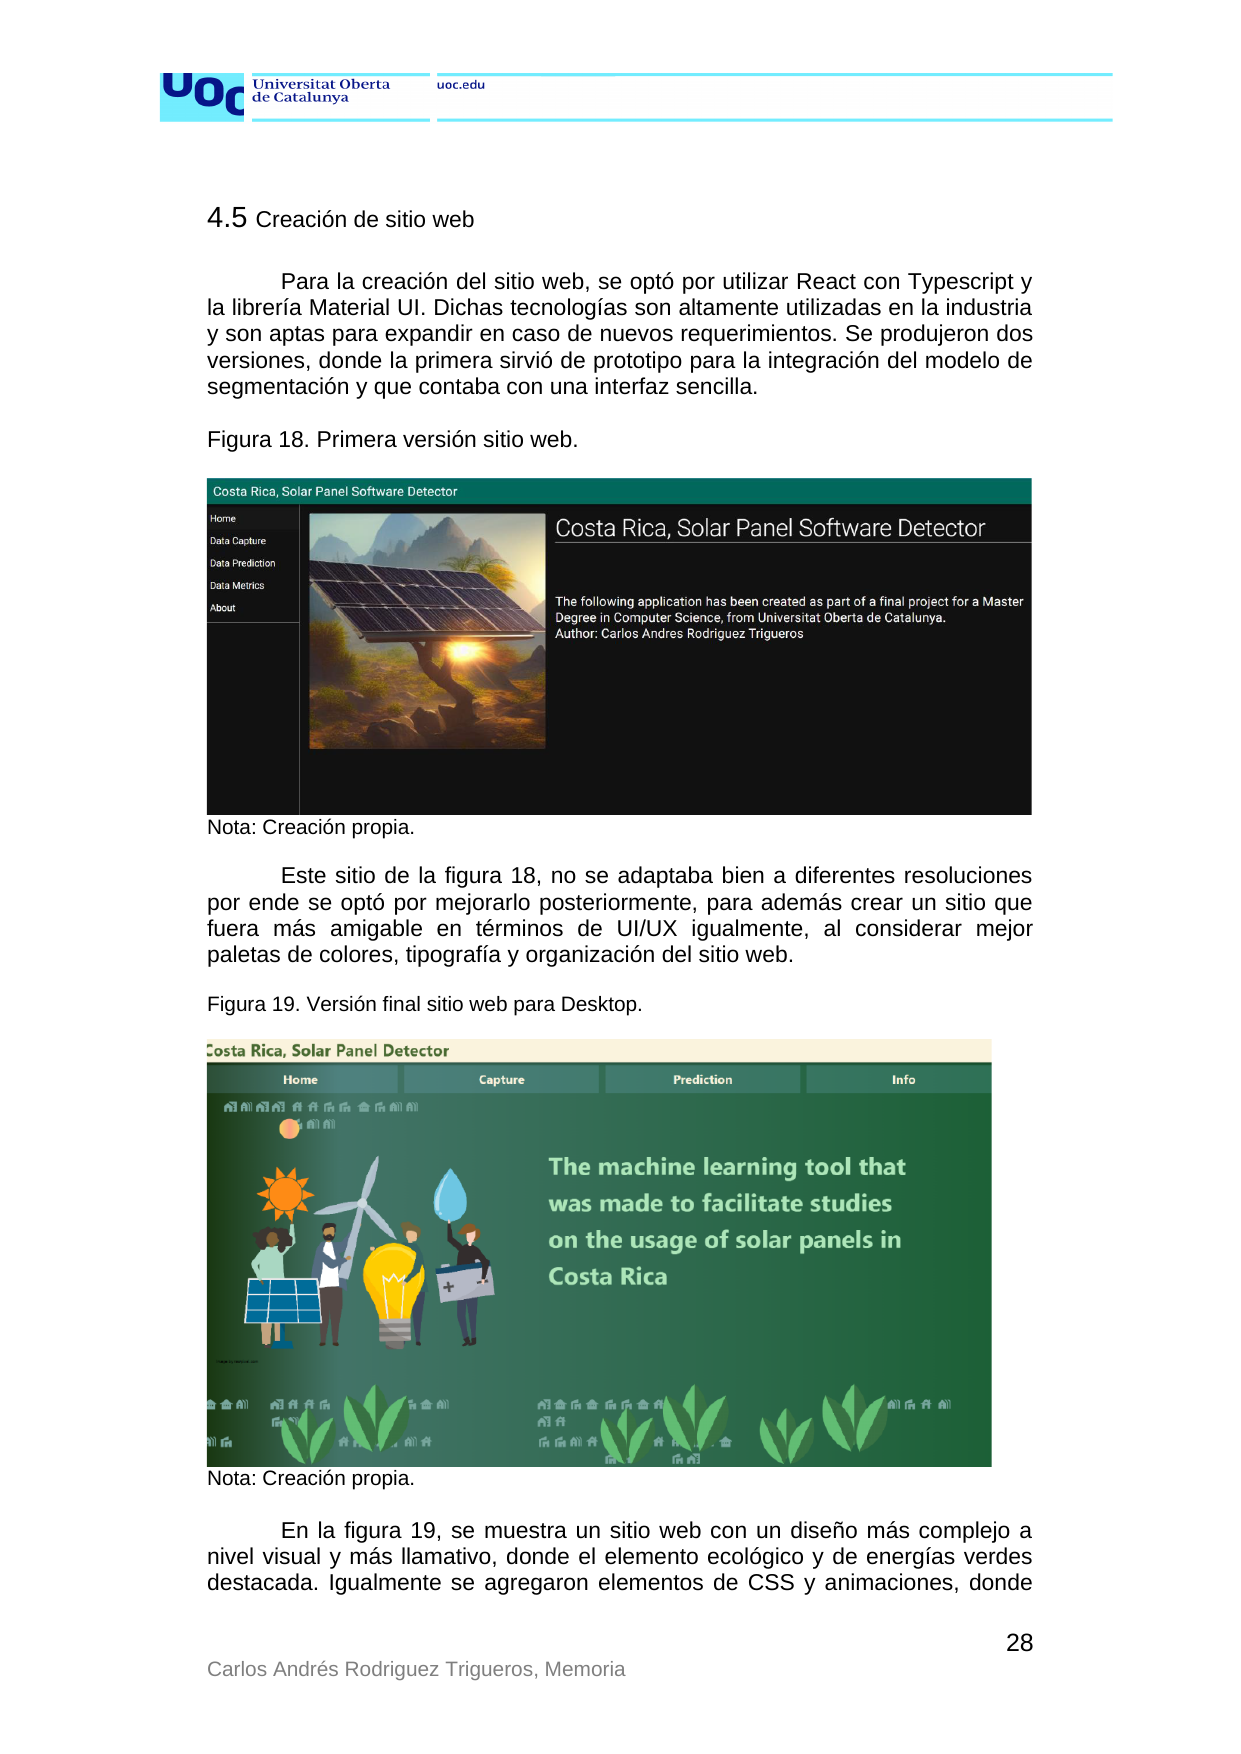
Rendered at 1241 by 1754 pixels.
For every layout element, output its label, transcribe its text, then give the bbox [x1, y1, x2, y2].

text Para la creación del sitio web, se optó por utilizar React con Typescript y la librería Material UI. Dichas tecnologías son altamente utilizadas en la industria y son aptas para expandir en caso de nuevos requerimientos. Se produjeron dos versiones, donde la primera sirvió de prototipo para la integración del modelo de segmentación y que contaba con una interfaz sencilla. [207, 268, 1033, 399]
picture [159, 73, 1113, 124]
text Nota: Creación propia. [207, 1466, 1033, 1490]
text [207, 1517, 1033, 1596]
text Figura 19. Versión final sitio web para Desktop. [207, 992, 1033, 1016]
text Figura 18. Primera versión sitio web. [207, 426, 1033, 452]
text Nota: Creación propia. [207, 814, 1033, 838]
subtitle 4.5 Creación de sitio web [207, 200, 1033, 234]
text Este sitio de la figura 18, no se adaptaba bien a diferentes resoluciones por ende se optó por mejorarlo posteriormente, para además crear un sitio que fuera más amigable en términos de UI/UX igualmente, al considerar mejor paletas de colores, tipografía y organización del sitio web. [207, 862, 1033, 968]
picture [206, 1039, 992, 1467]
